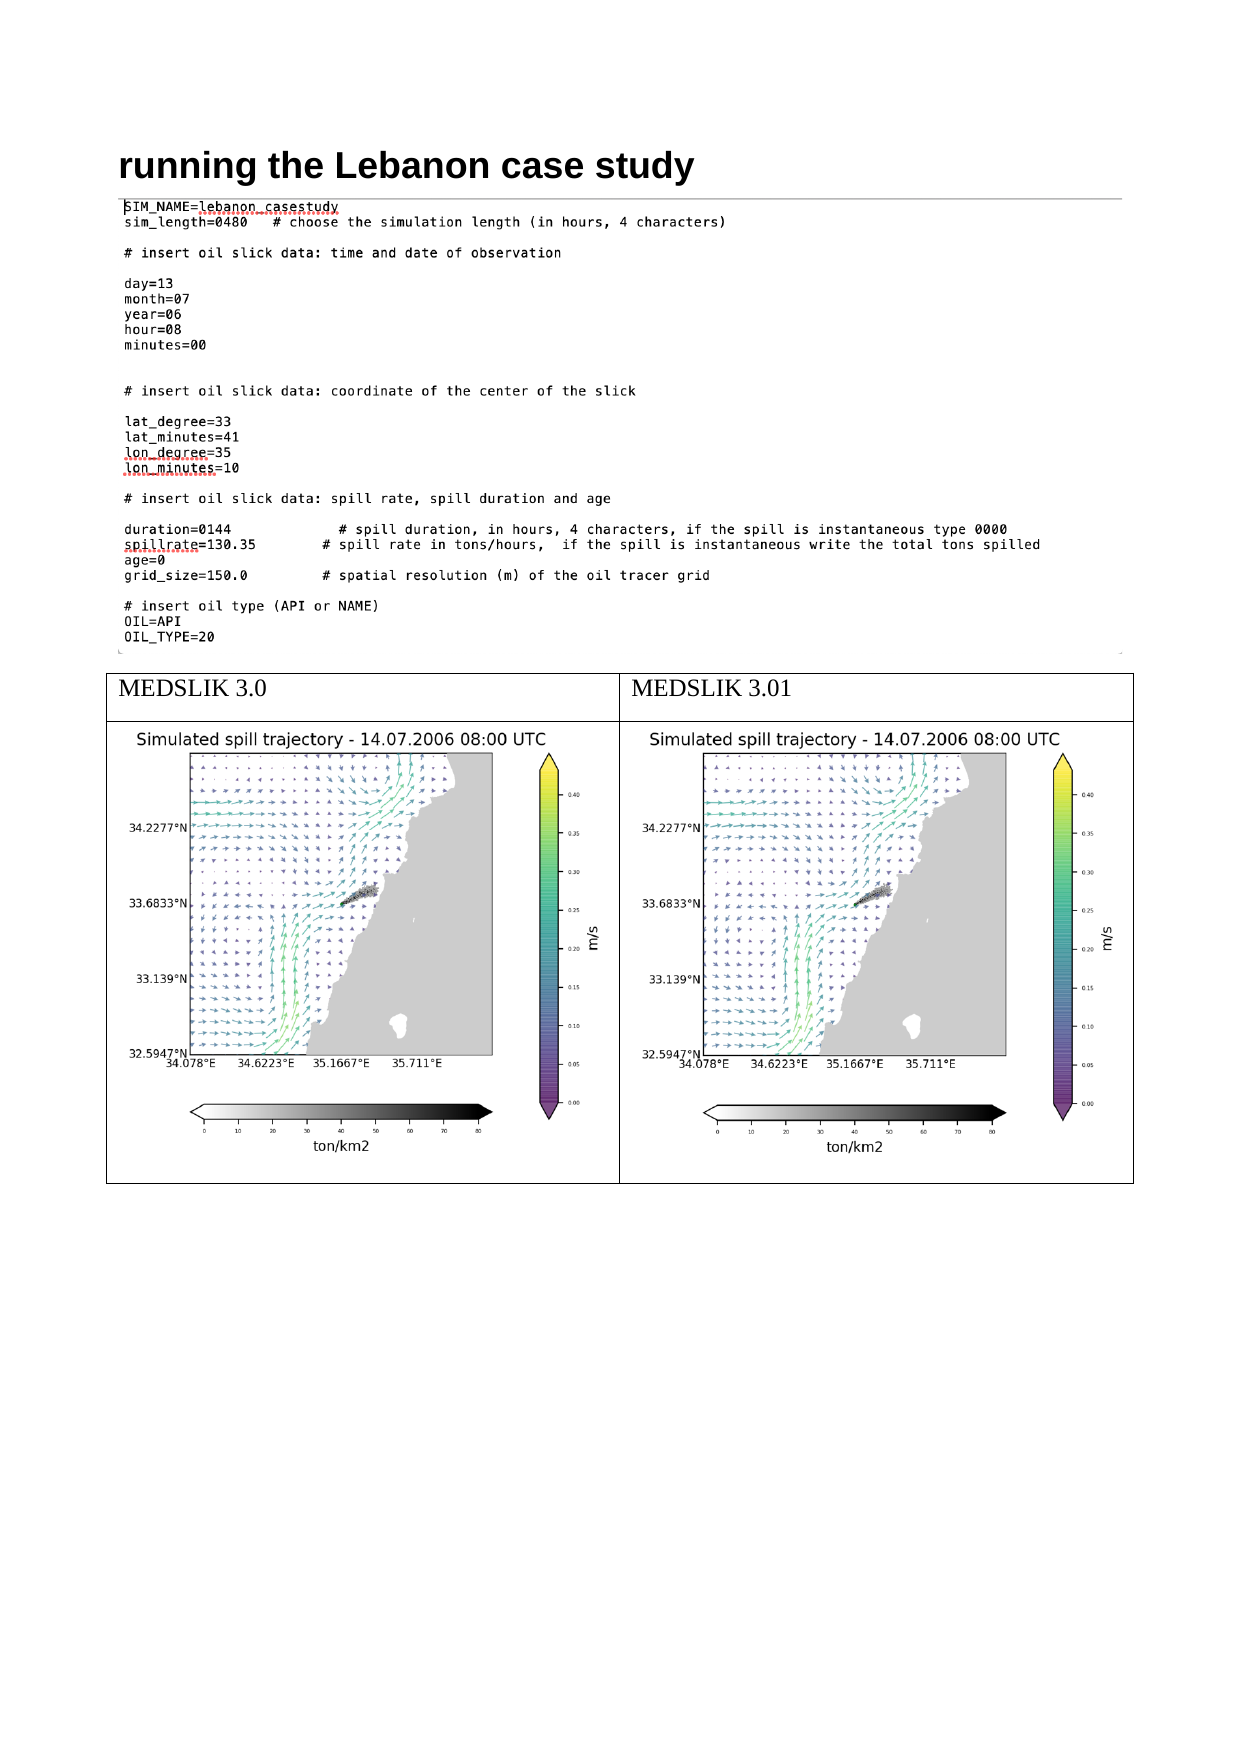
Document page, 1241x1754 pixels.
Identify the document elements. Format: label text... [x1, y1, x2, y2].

table_header MEDSLIK 3.01 [620, 674, 1133, 721]
table_cell [620, 722, 1133, 1182]
picture [118, 198, 1123, 654]
table_header MEDSLIK 3.0 [107, 674, 619, 721]
picture [631, 722, 1123, 1164]
picture [118, 722, 609, 1163]
subtitle running the Lebanon case study [118, 143, 1122, 186]
table_cell [107, 722, 619, 1182]
